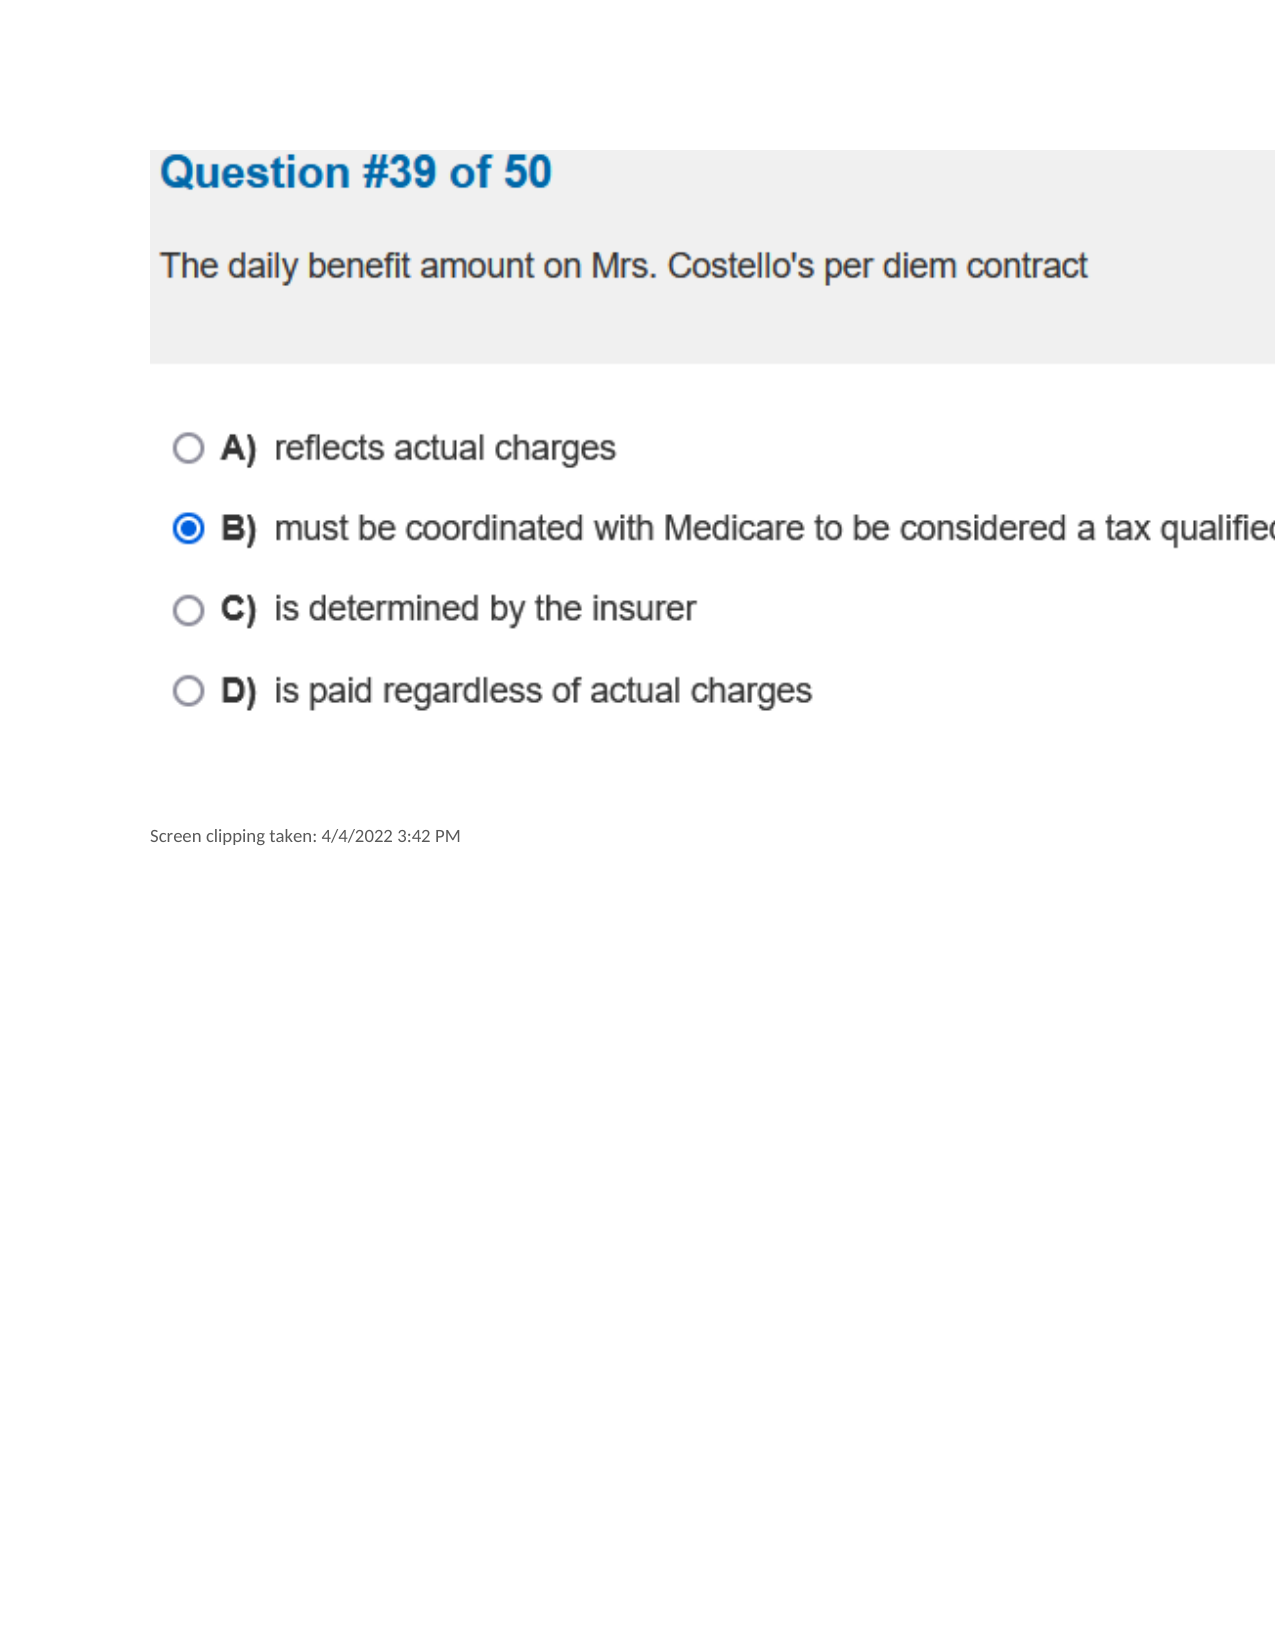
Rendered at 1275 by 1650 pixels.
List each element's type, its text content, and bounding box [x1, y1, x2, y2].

text Screen clipping taken: 4/4/2022 3:42 PM [150, 824, 1125, 847]
picture [150, 150, 1275, 750]
